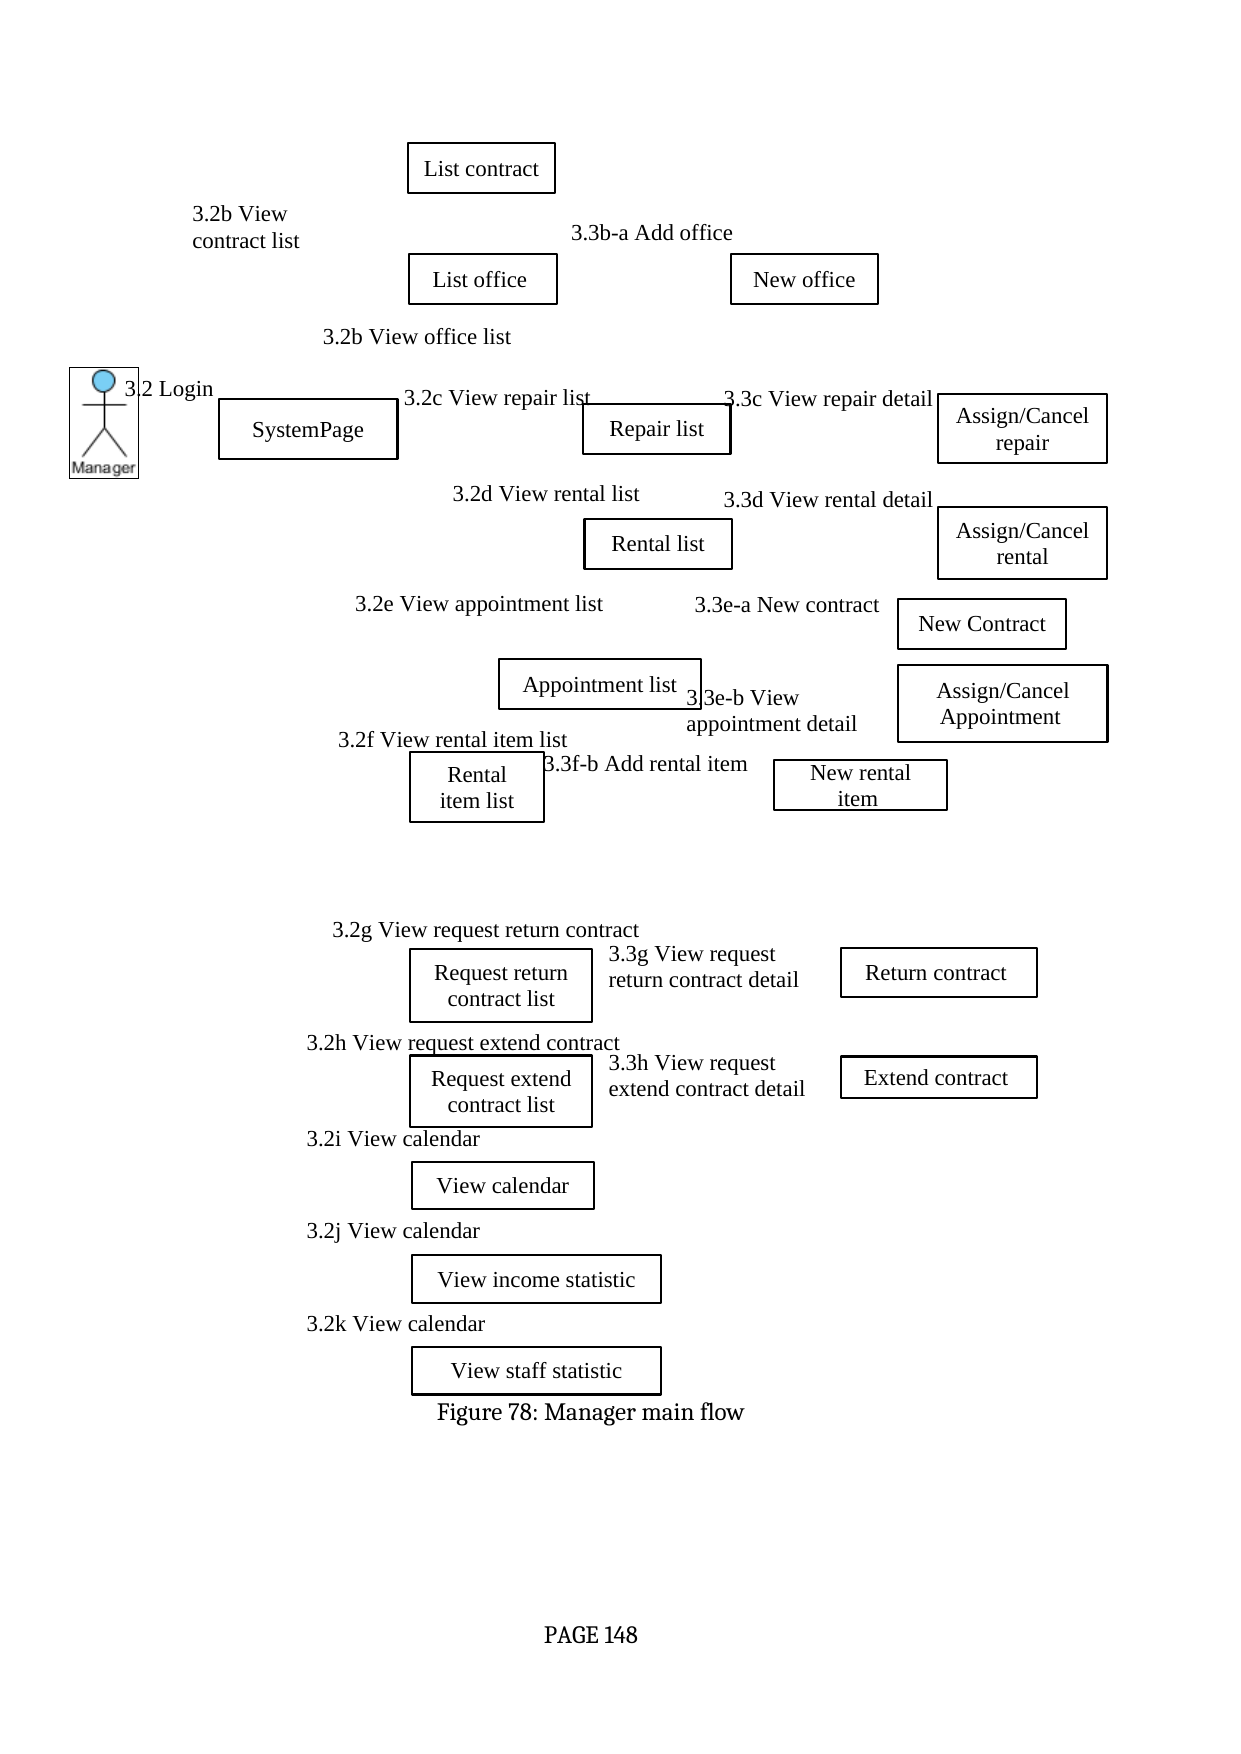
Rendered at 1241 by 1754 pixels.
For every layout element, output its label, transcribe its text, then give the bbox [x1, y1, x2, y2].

picture [70, 368, 118, 478]
text Figure : Manager main flow [118, 118, 1063, 1427]
